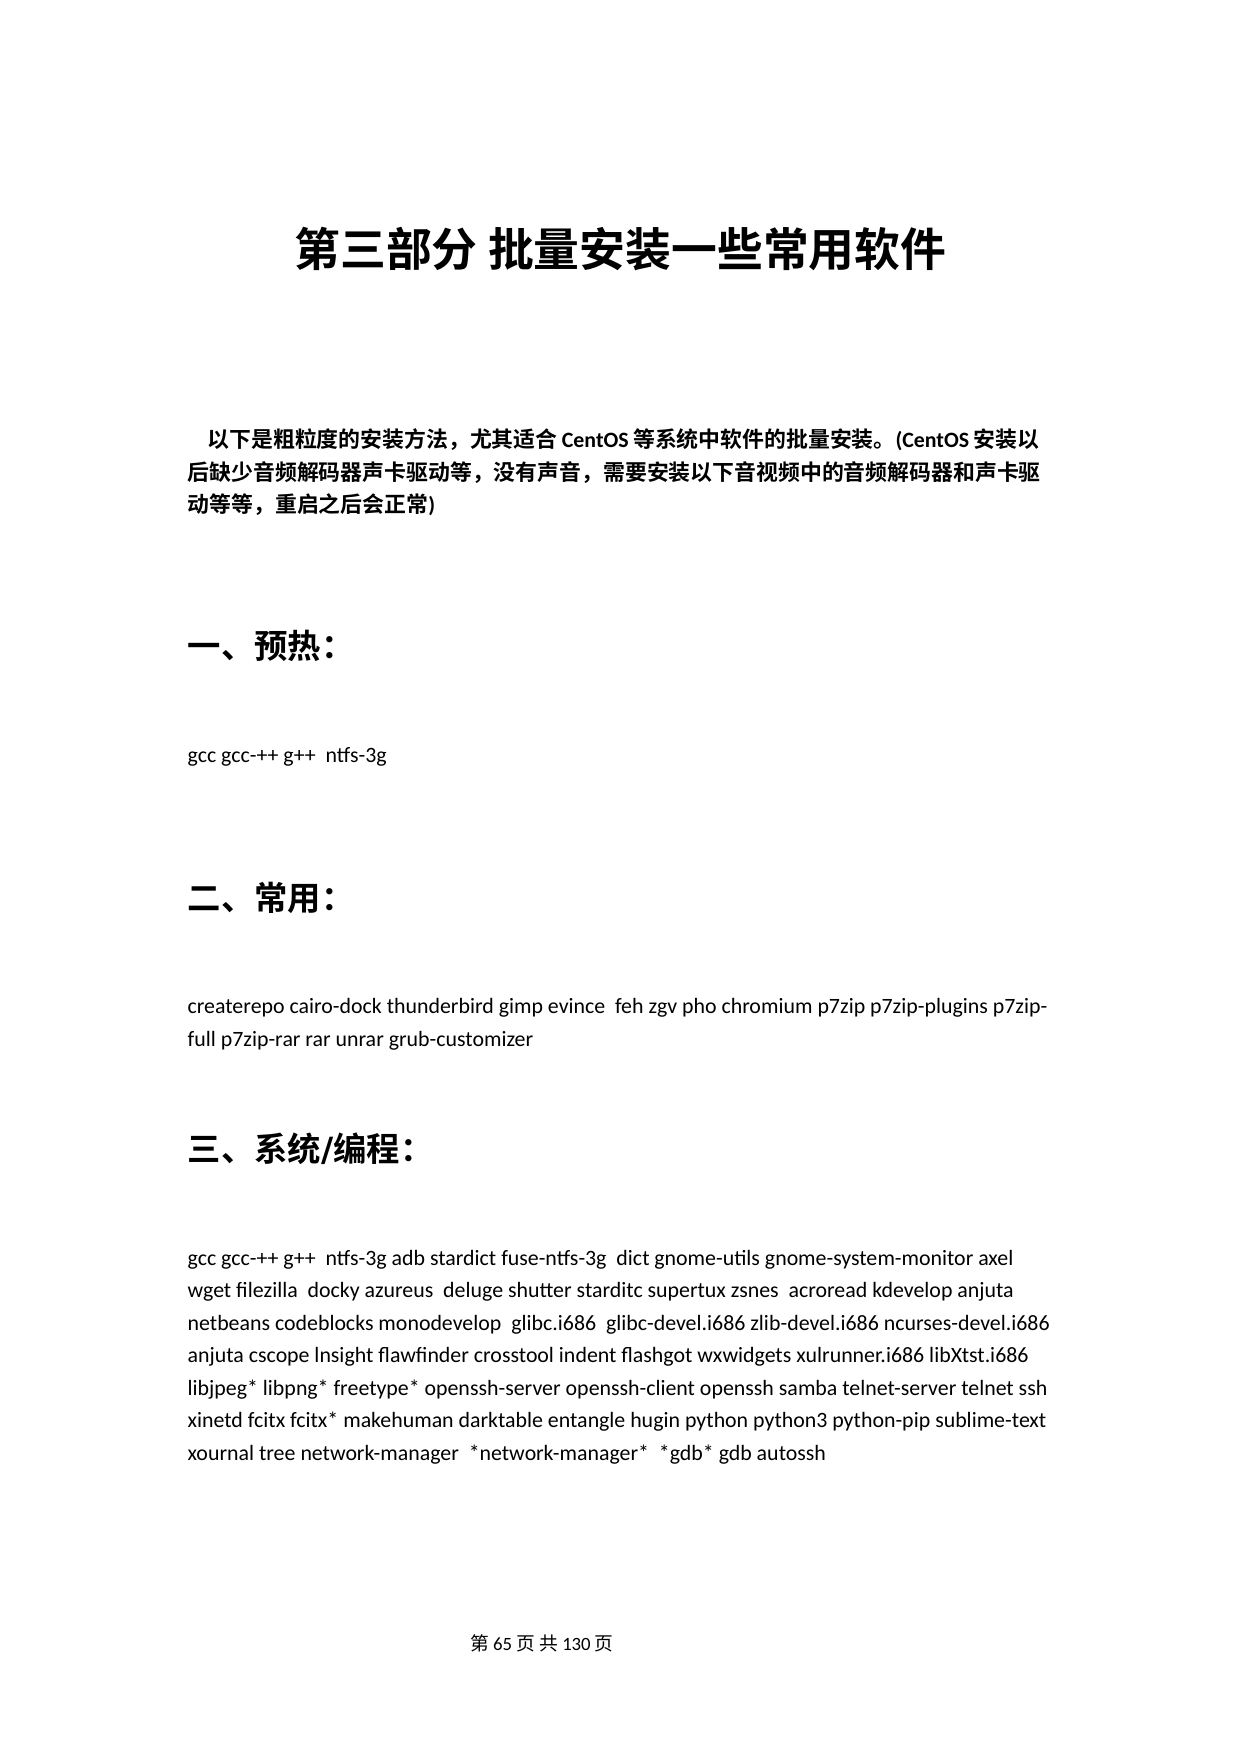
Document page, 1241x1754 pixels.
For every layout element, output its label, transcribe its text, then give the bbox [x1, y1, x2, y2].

text gcc gcc-++ g++ ntfs-3g [187, 738, 1053, 771]
subtitle 一、预热： [187, 612, 1053, 677]
subtitle 第三部分 批量安装一些常用软件 [187, 197, 1053, 295]
subtitle 三、系统/编程： [187, 1114, 1053, 1179]
text 以下是粗粒度的安装方法，尤其适合CentOS等系统中软件的批量安装。(CentOS安装以后缺少音频解码器声卡驱动等，没有声音，需要安装以下音视频中的音频解码器和声卡驱动等等，重启之后会正常) [187, 422, 1053, 519]
text gcc gcc-++ g++ ntfs-3g adb stardict fuse-ntfs-3g dict gnome-utils gnome-system-monitor axel wget filezilla docky azureus deluge shutter starditc supertux zsnes acroread kdevelop anjuta netbeans codeblocks monodevelop glibc.i686 glibc-devel.i686 zlib-devel.i686 ncurses-devel.i686 anjuta cscope lnsight flawfinder crosstool indent flashgot wxwidgets xulrunner.i686 libXtst.i686 libjpeg* libpng* freetype* openssh-server openssh-client openssh samba telnet-server telnet ssh xinetd fcitx fcitx* makehuman darktable entangle hugin python python3 python-pip sublime-text xournal tree network-manager *network-manager* *gdb* gdb autossh [187, 1241, 1053, 1469]
text createrepo cairo-dock thunderbird gimp evince feh zgv pho chromium p7zip p7zip-plugins p7zip-full p7zip-rar rar unrar grub-customizer [187, 990, 1053, 1055]
subtitle 二、常用： [187, 863, 1053, 928]
